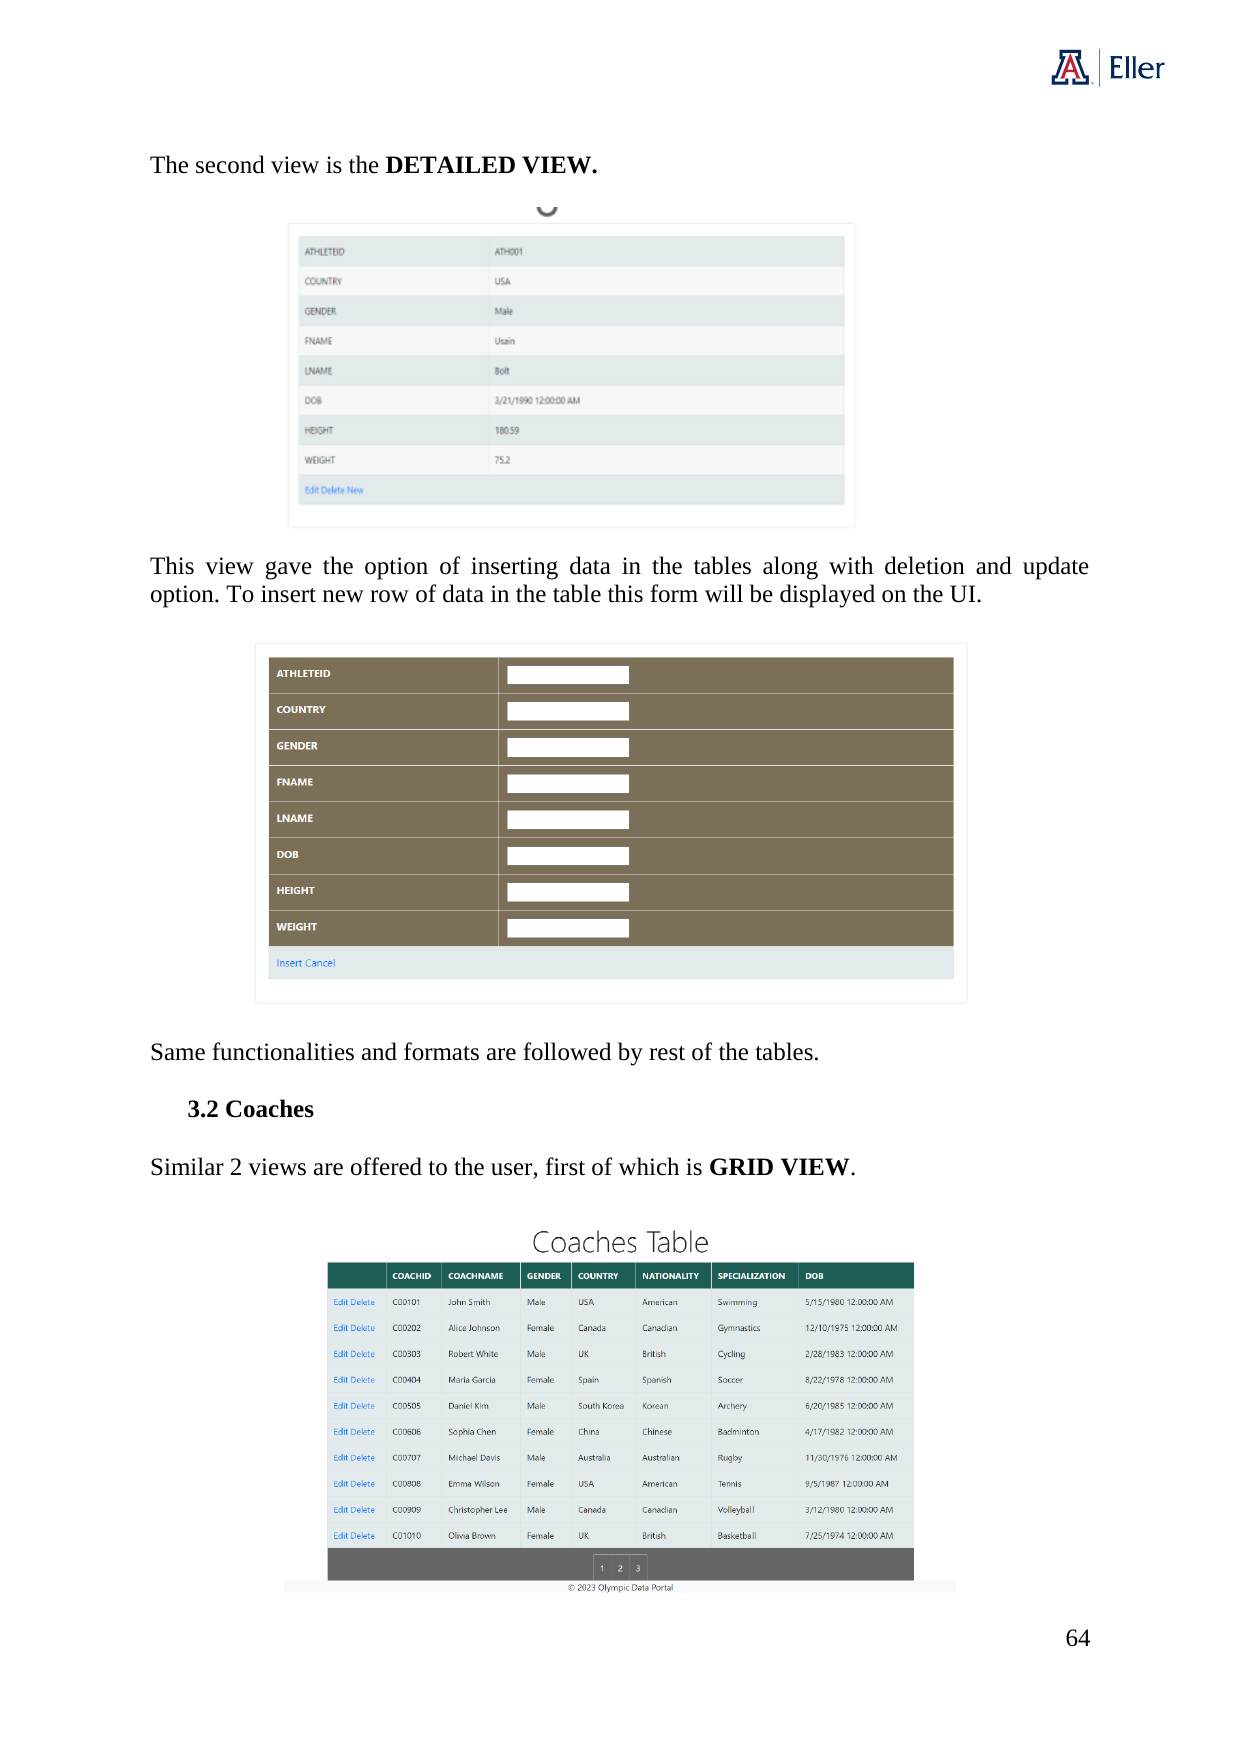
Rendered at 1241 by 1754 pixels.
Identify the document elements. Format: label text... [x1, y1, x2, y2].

list Coaches [187, 1094, 1090, 1123]
text The second view is the DETAILED VIEW. [150, 150, 1090, 179]
text Similar 2 views are offered to the user, first of which is GRID VIEW. [150, 1152, 1090, 1181]
text Same functionalities and formats are followed by rest of the tables. [150, 1037, 1090, 1066]
picture [283, 1209, 957, 1593]
text This view gave the option of inserting data in the tables along with deletion and update option. To insert new row of data in the table this form will be displayed on the UI. [150, 551, 1090, 608]
picture [262, 207, 873, 551]
picture [1036, 33, 1187, 100]
picture [150, 637, 1033, 1036]
